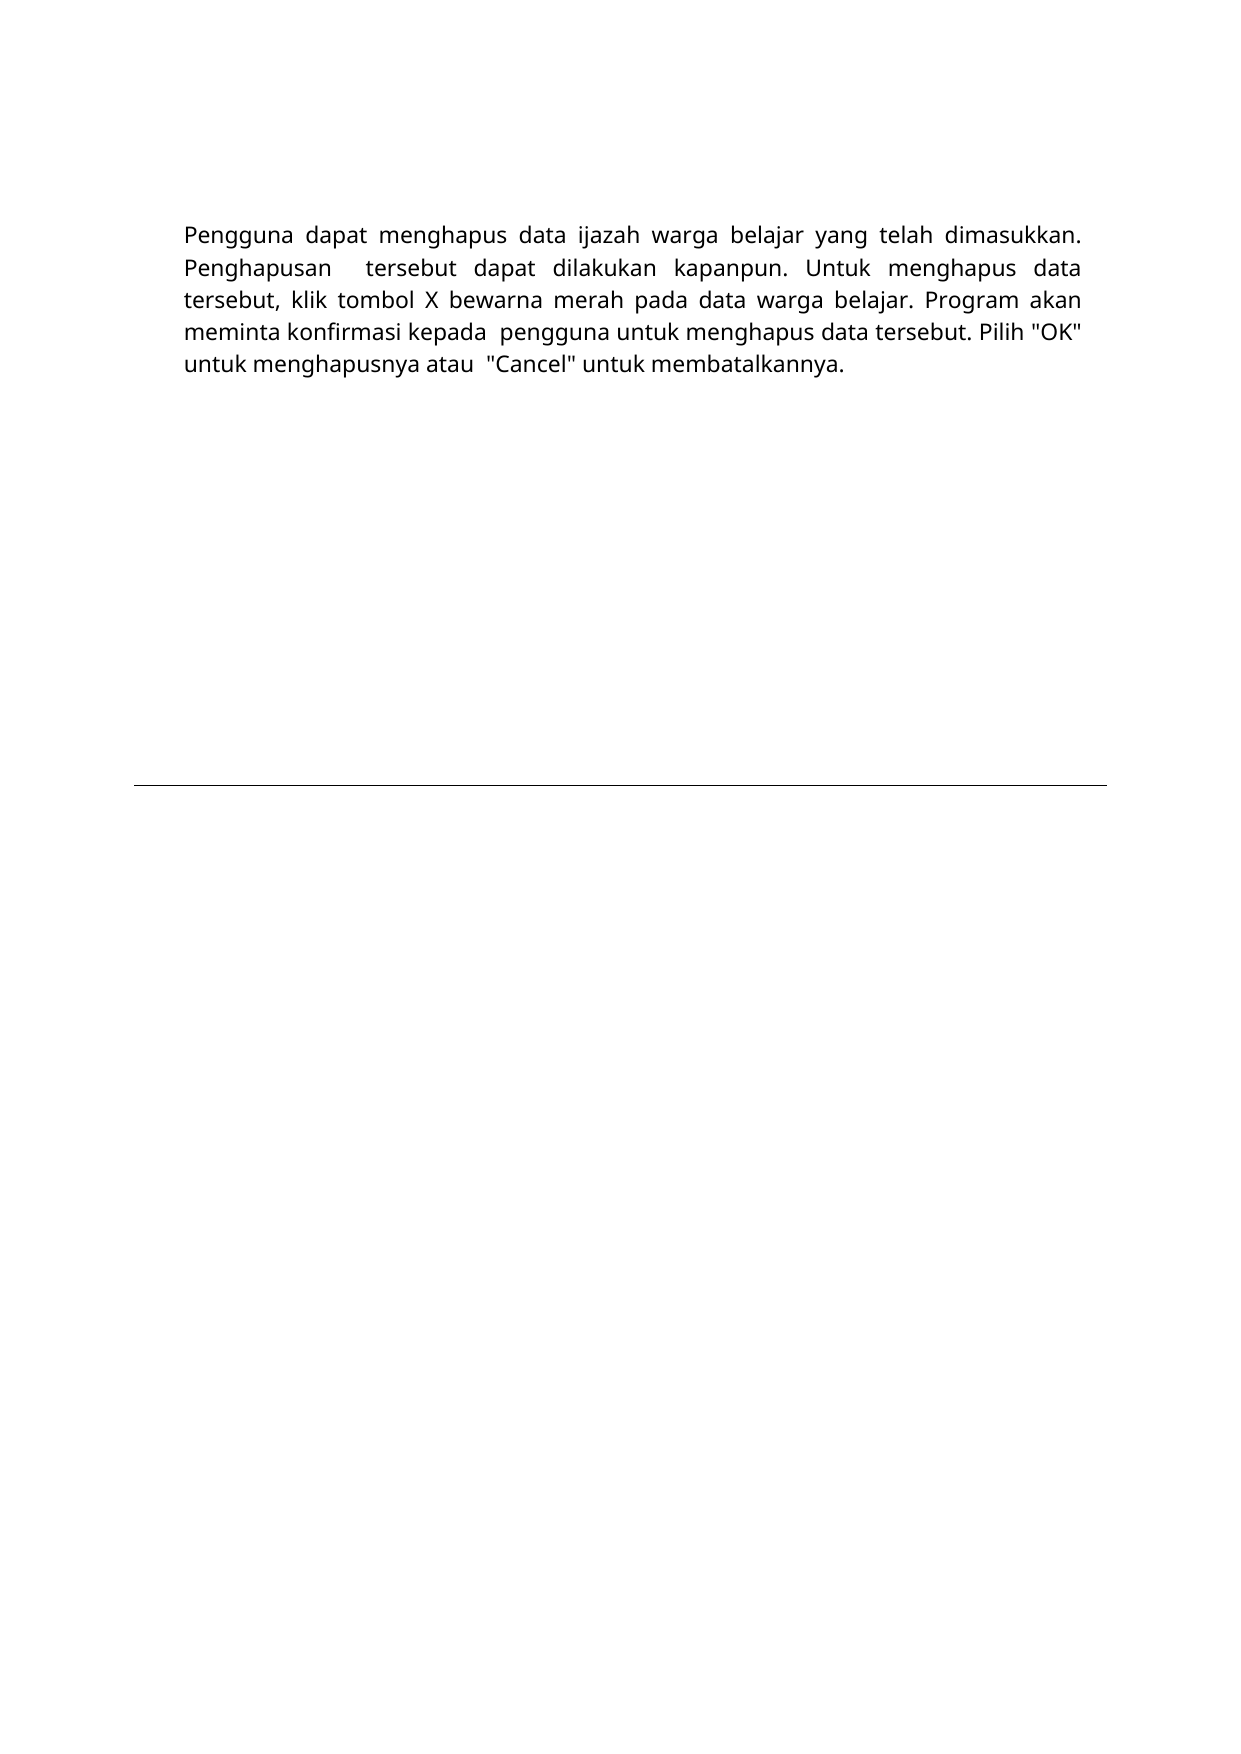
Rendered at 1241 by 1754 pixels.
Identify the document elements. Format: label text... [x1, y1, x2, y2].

text Pengguna dapat menghapus data ijazah warga belajar yang telah dimasukkan. Penghapusan tersebut dapat dilakukan kapanpun. Untuk menghapus data tersebut, klik tombol X bewarna merah pada data warga belajar. Program akan meminta konfirmasi kepada pengguna untuk menghapus data tersebut. Pilih "OK" untuk menghapusnya atau "Cancel" untuk membatalkannya. [183, 219, 1082, 379]
